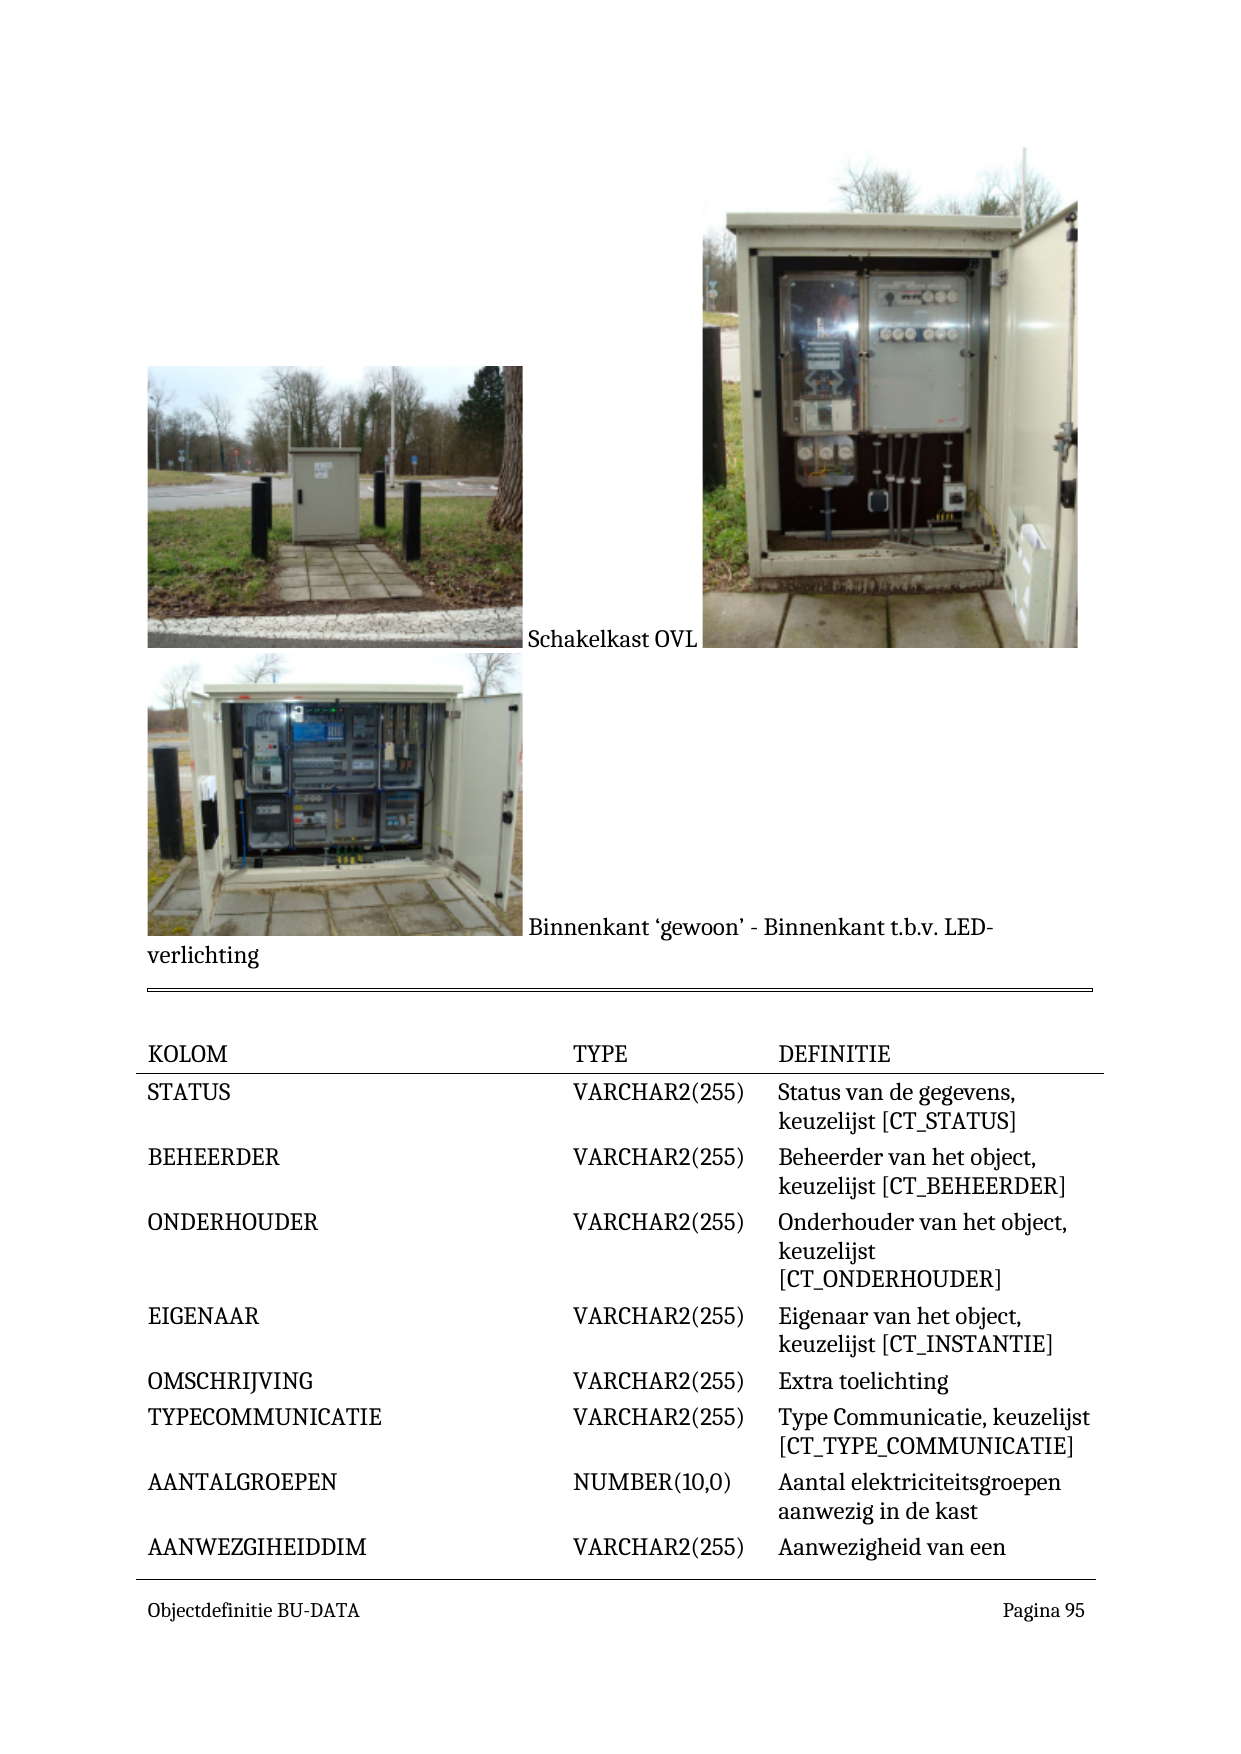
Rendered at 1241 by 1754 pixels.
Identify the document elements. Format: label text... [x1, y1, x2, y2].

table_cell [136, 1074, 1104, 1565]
picture [147, 366, 523, 648]
picture [702, 147, 1078, 648]
picture [147, 653, 523, 936]
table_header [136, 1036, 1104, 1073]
